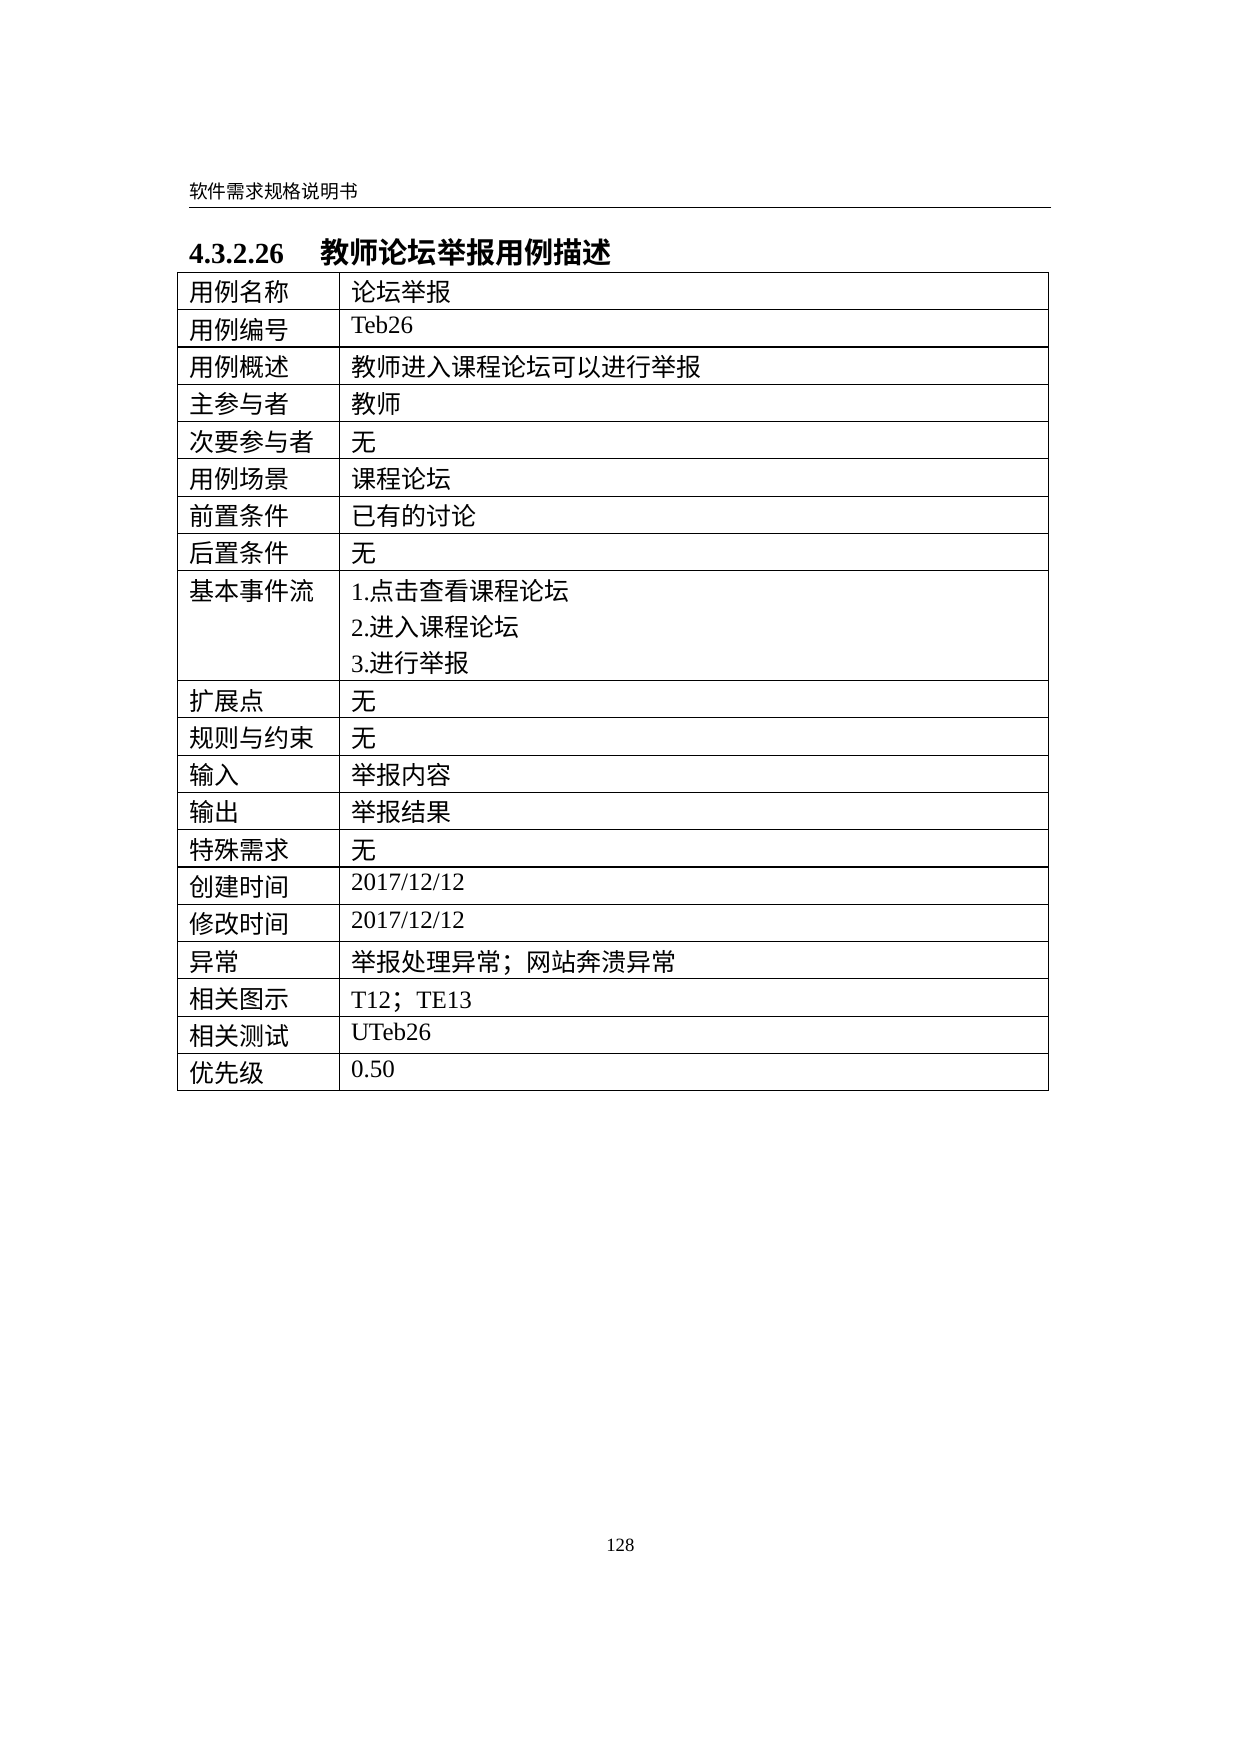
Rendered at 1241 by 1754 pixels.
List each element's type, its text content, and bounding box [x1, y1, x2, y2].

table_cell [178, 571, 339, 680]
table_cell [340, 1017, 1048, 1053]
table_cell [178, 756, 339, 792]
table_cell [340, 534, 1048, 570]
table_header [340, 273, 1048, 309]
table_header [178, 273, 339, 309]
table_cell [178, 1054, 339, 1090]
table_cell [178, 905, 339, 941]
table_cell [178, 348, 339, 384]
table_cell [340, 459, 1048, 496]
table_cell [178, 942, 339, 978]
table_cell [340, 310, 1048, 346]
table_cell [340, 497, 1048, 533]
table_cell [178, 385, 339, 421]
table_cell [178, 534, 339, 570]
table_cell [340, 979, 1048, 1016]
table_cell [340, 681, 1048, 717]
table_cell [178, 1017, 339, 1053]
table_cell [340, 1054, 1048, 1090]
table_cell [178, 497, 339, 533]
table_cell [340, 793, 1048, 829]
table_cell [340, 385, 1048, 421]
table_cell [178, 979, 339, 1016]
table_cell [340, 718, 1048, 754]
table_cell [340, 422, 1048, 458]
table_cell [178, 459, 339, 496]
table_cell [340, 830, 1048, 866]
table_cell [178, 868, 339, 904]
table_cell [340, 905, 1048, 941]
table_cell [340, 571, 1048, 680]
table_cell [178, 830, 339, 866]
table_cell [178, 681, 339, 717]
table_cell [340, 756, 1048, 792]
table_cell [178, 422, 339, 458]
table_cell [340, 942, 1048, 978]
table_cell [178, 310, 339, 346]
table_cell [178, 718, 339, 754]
subtitle 教师论坛举报用例描述 [189, 229, 1051, 272]
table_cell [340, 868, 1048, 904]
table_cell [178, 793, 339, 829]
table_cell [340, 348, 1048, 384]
